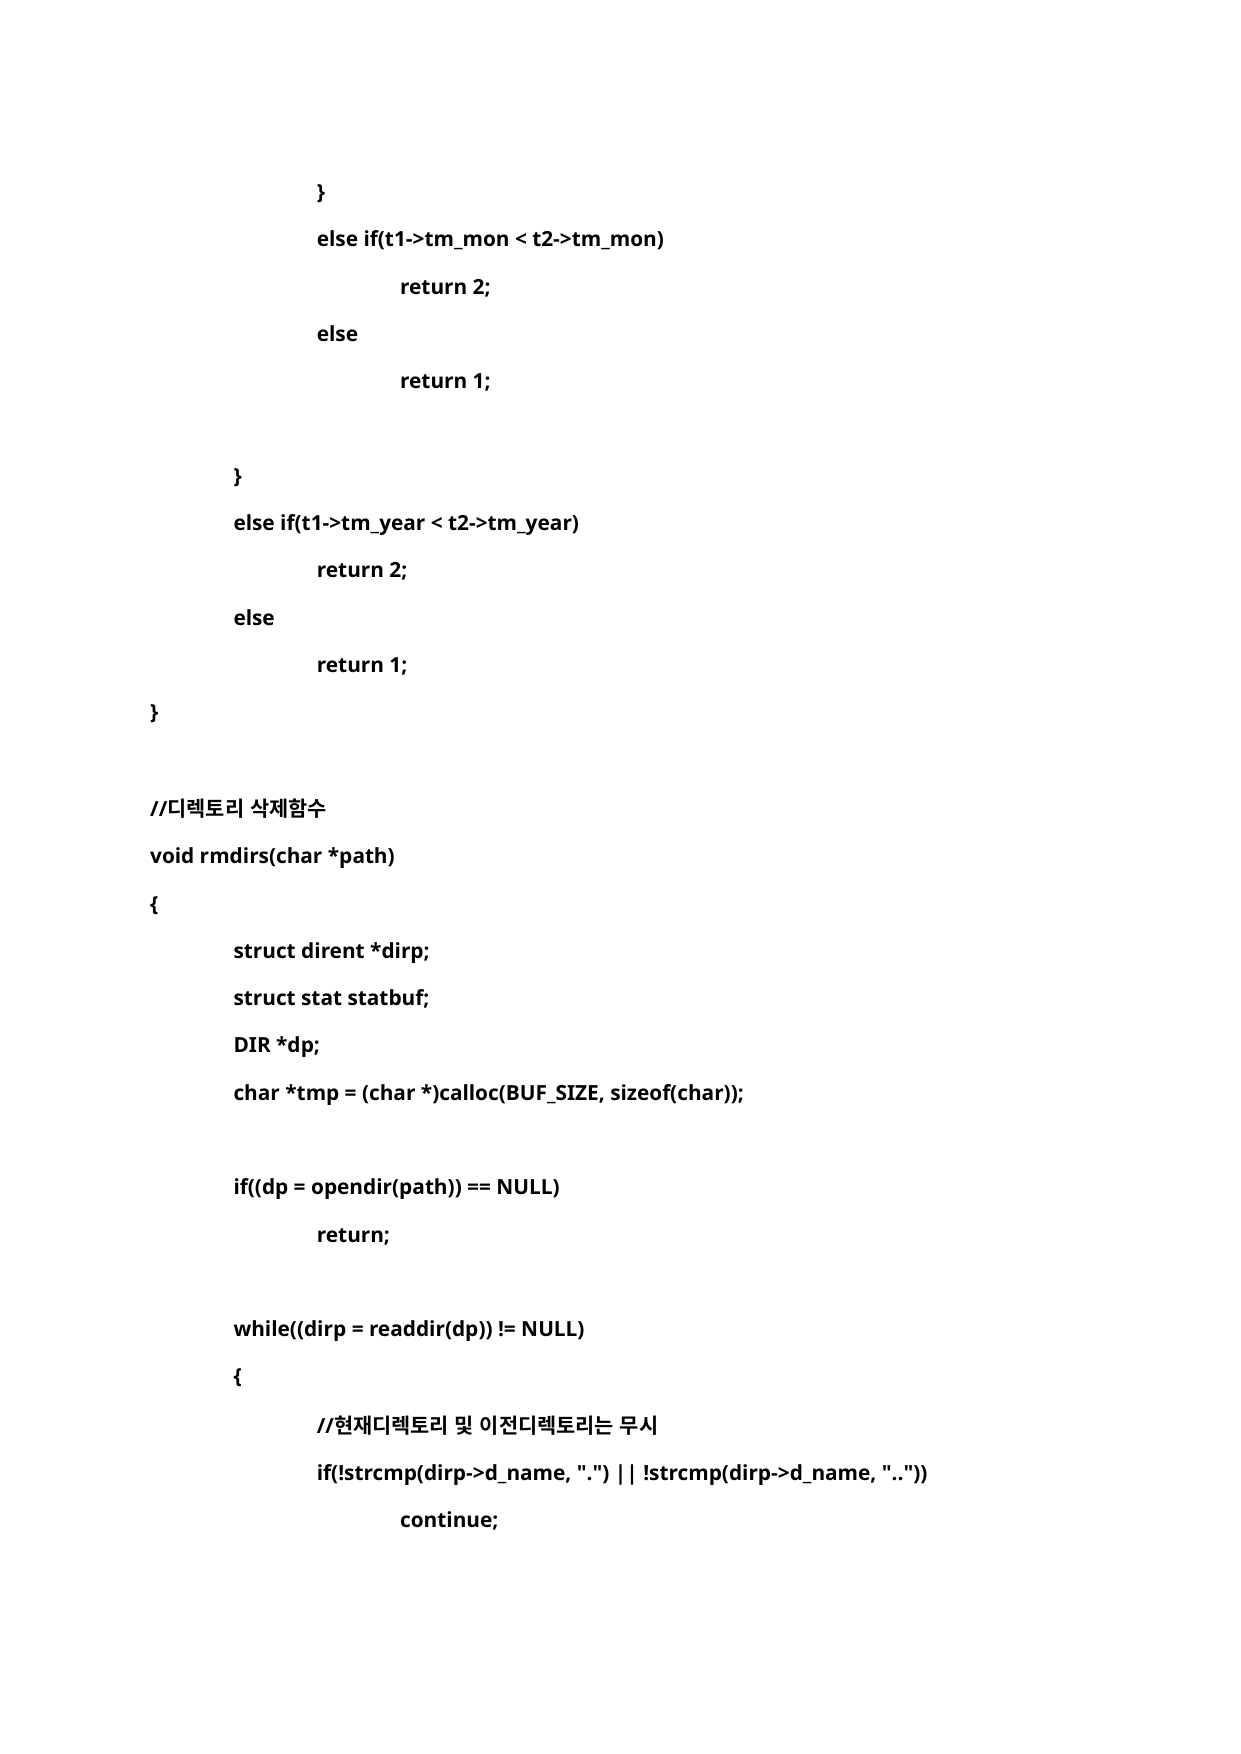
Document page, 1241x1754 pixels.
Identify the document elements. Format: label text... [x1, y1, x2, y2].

text DIR *dp; [150, 1031, 1090, 1059]
text if(!strcmp(dirp->d_name, ".") || !strcmp(dirp->d_name, "..")) [150, 1458, 1090, 1487]
text while((dirp = readdir(dp)) != NULL) [150, 1314, 1090, 1343]
text } [150, 177, 1090, 206]
text } [150, 461, 1090, 489]
text void rmdirs(char *path) [150, 841, 1090, 870]
text { [150, 1362, 1090, 1390]
text return 2; [150, 272, 1090, 300]
text else [150, 319, 1090, 347]
text { [150, 889, 1090, 917]
text char *tmp = (char *)calloc(BUF_SIZE, sizeof(char)); [150, 1078, 1090, 1106]
text struct dirent *dirp; [150, 936, 1090, 964]
text struct stat statbuf; [150, 983, 1090, 1012]
text continue; [150, 1506, 1090, 1534]
text } [150, 697, 1090, 726]
text //현재디렉토리 및 이전디렉토리는 무시 [150, 1409, 1090, 1439]
text return; [150, 1220, 1090, 1248]
text if((dp = opendir(path)) == NULL) [150, 1172, 1090, 1201]
text return 2; [150, 556, 1090, 584]
text //디렉토리 삭제함수 [150, 792, 1090, 822]
text else [150, 603, 1090, 631]
text else if(t1->tm_mon < t2->tm_mon) [150, 224, 1090, 253]
text return 1; [150, 650, 1090, 678]
text else if(t1->tm_year < t2->tm_year) [150, 508, 1090, 537]
text return 1; [150, 366, 1090, 395]
